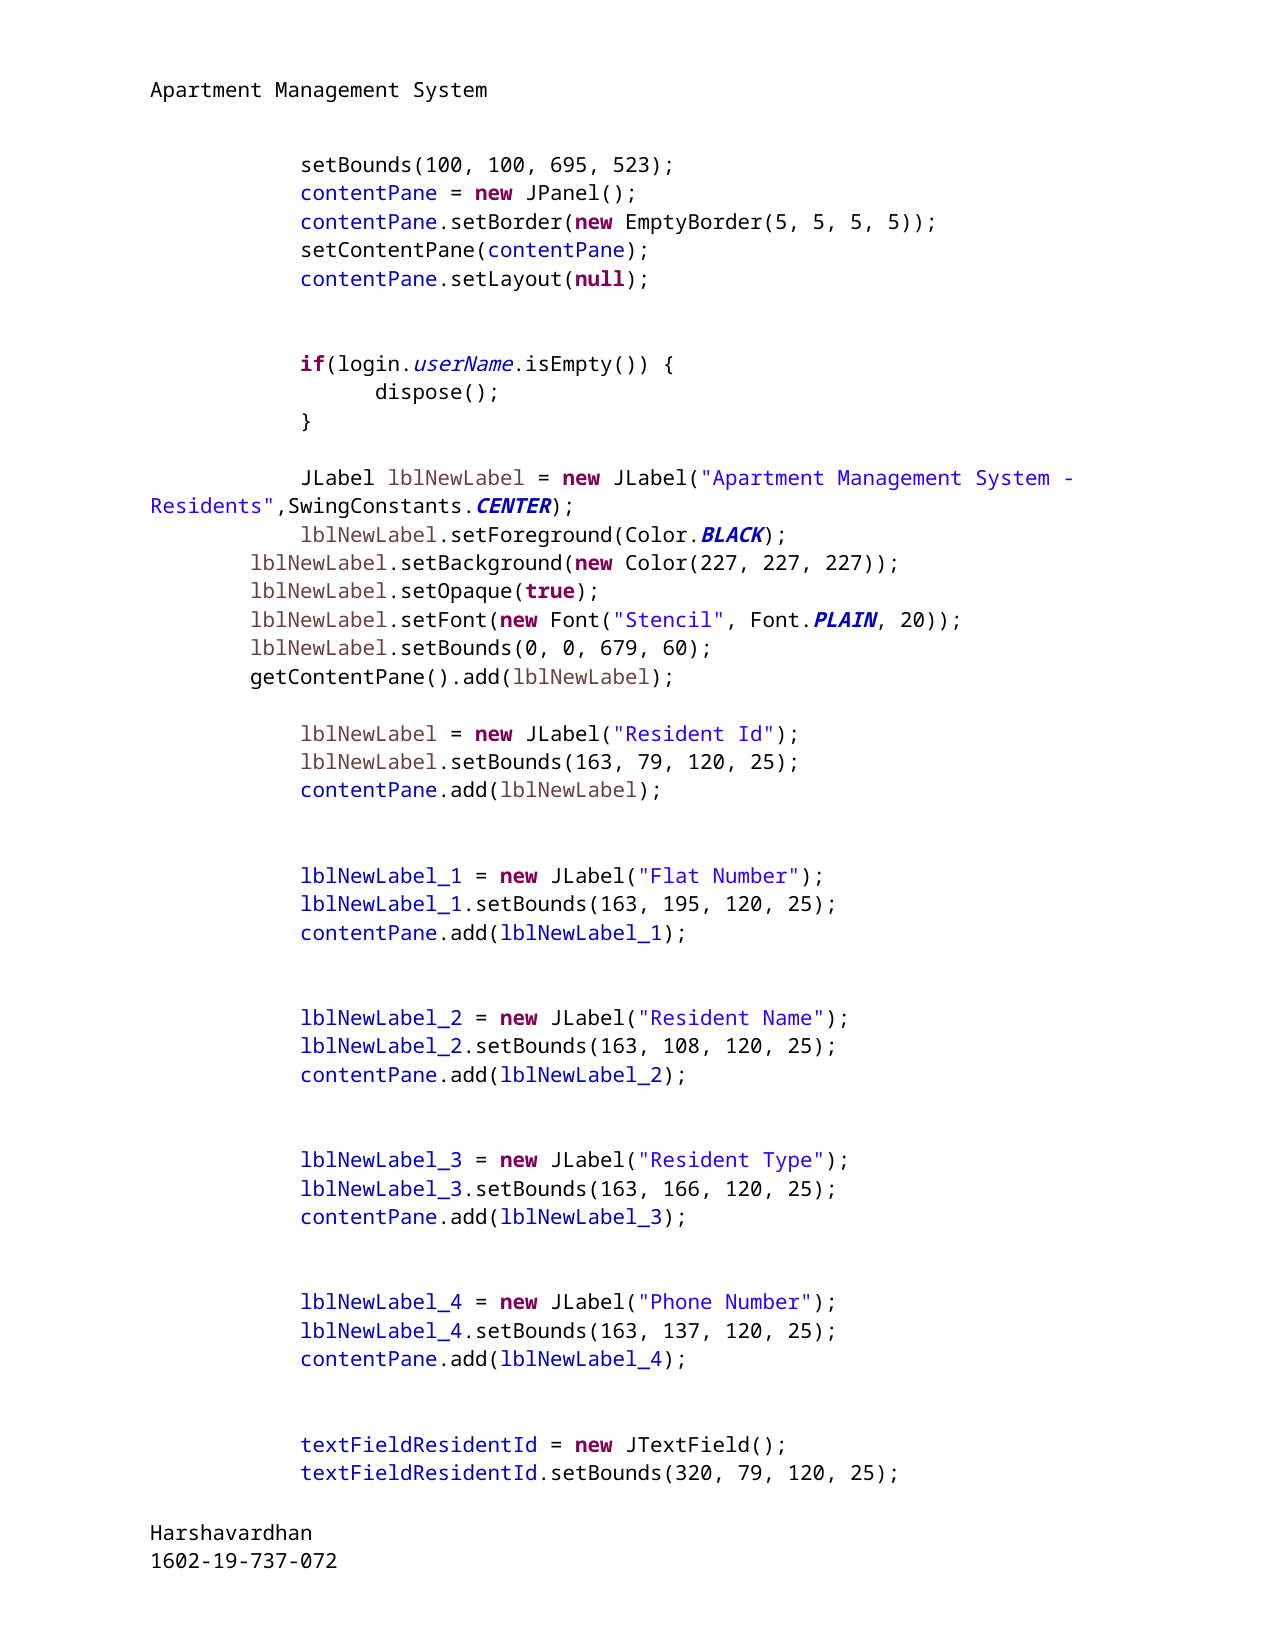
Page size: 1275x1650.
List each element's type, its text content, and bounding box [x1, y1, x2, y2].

text lblNewLabel_2 = new JLabel("Resident Name"); [150, 1003, 1125, 1032]
text lblNewLabel_3 = new JLabel("Resident Type"); [150, 1145, 1125, 1174]
text contentPane.setBorder(new EmptyBorder(5, 5, 5, 5)); [150, 207, 1125, 235]
text if(login.userName.isEmpty()) { [150, 349, 1125, 377]
text getContentPane().add(lblNewLabel); [150, 662, 1125, 690]
text contentPane.add(lblNewLabel_3); [150, 1202, 1125, 1231]
text lblNewLabel.setFont(new Font("Stencil", Font.PLAIN, 20)); [150, 605, 1125, 633]
text lblNewLabel_3.setBounds(163, 166, 120, 25); [150, 1174, 1125, 1202]
text lblNewLabel_2.setBounds(163, 108, 120, 25); [150, 1032, 1125, 1060]
text lblNewLabel.setForeground(Color.BLACK); [150, 520, 1125, 548]
text lblNewLabel.setBounds(163, 79, 120, 25); [150, 747, 1125, 776]
text contentPane.add(lblNewLabel_4); [150, 1344, 1125, 1373]
text lblNewLabel.setBackground(new Color(227, 227, 227)); [150, 548, 1125, 577]
text lblNewLabel.setBounds(0, 0, 679, 60); [150, 633, 1125, 662]
text lblNewLabel_4.setBounds(163, 137, 120, 25); [150, 1316, 1125, 1344]
text lblNewLabel_1 = new JLabel("Flat Number"); [150, 861, 1125, 889]
text JLabel lblNewLabel = new JLabel("Apartment Management System - Residents",SwingConstants.CENTER); [150, 463, 1125, 520]
text setBounds(100, 100, 695, 523); [150, 150, 1125, 178]
text textFieldResidentId.setBounds(320, 79, 120, 25); [150, 1458, 1125, 1487]
text dispose(); [150, 377, 1125, 406]
text lblNewLabel.setOpaque(true); [150, 577, 1125, 605]
text contentPane.add(lblNewLabel_1); [150, 918, 1125, 946]
text contentPane = new JPanel(); [150, 178, 1125, 207]
text lblNewLabel = new JLabel("Resident Id"); [150, 719, 1125, 747]
text textFieldResidentId = new JTextField(); [150, 1430, 1125, 1458]
text } [150, 406, 1125, 434]
text contentPane.add(lblNewLabel_2); [150, 1060, 1125, 1088]
text contentPane.add(lblNewLabel); [150, 776, 1125, 804]
text contentPane.setLayout(null); [150, 264, 1125, 292]
text lblNewLabel_1.setBounds(163, 195, 120, 25); [150, 889, 1125, 918]
text setContentPane(contentPane); [150, 235, 1125, 264]
text lblNewLabel_4 = new JLabel("Phone Number"); [150, 1287, 1125, 1316]
